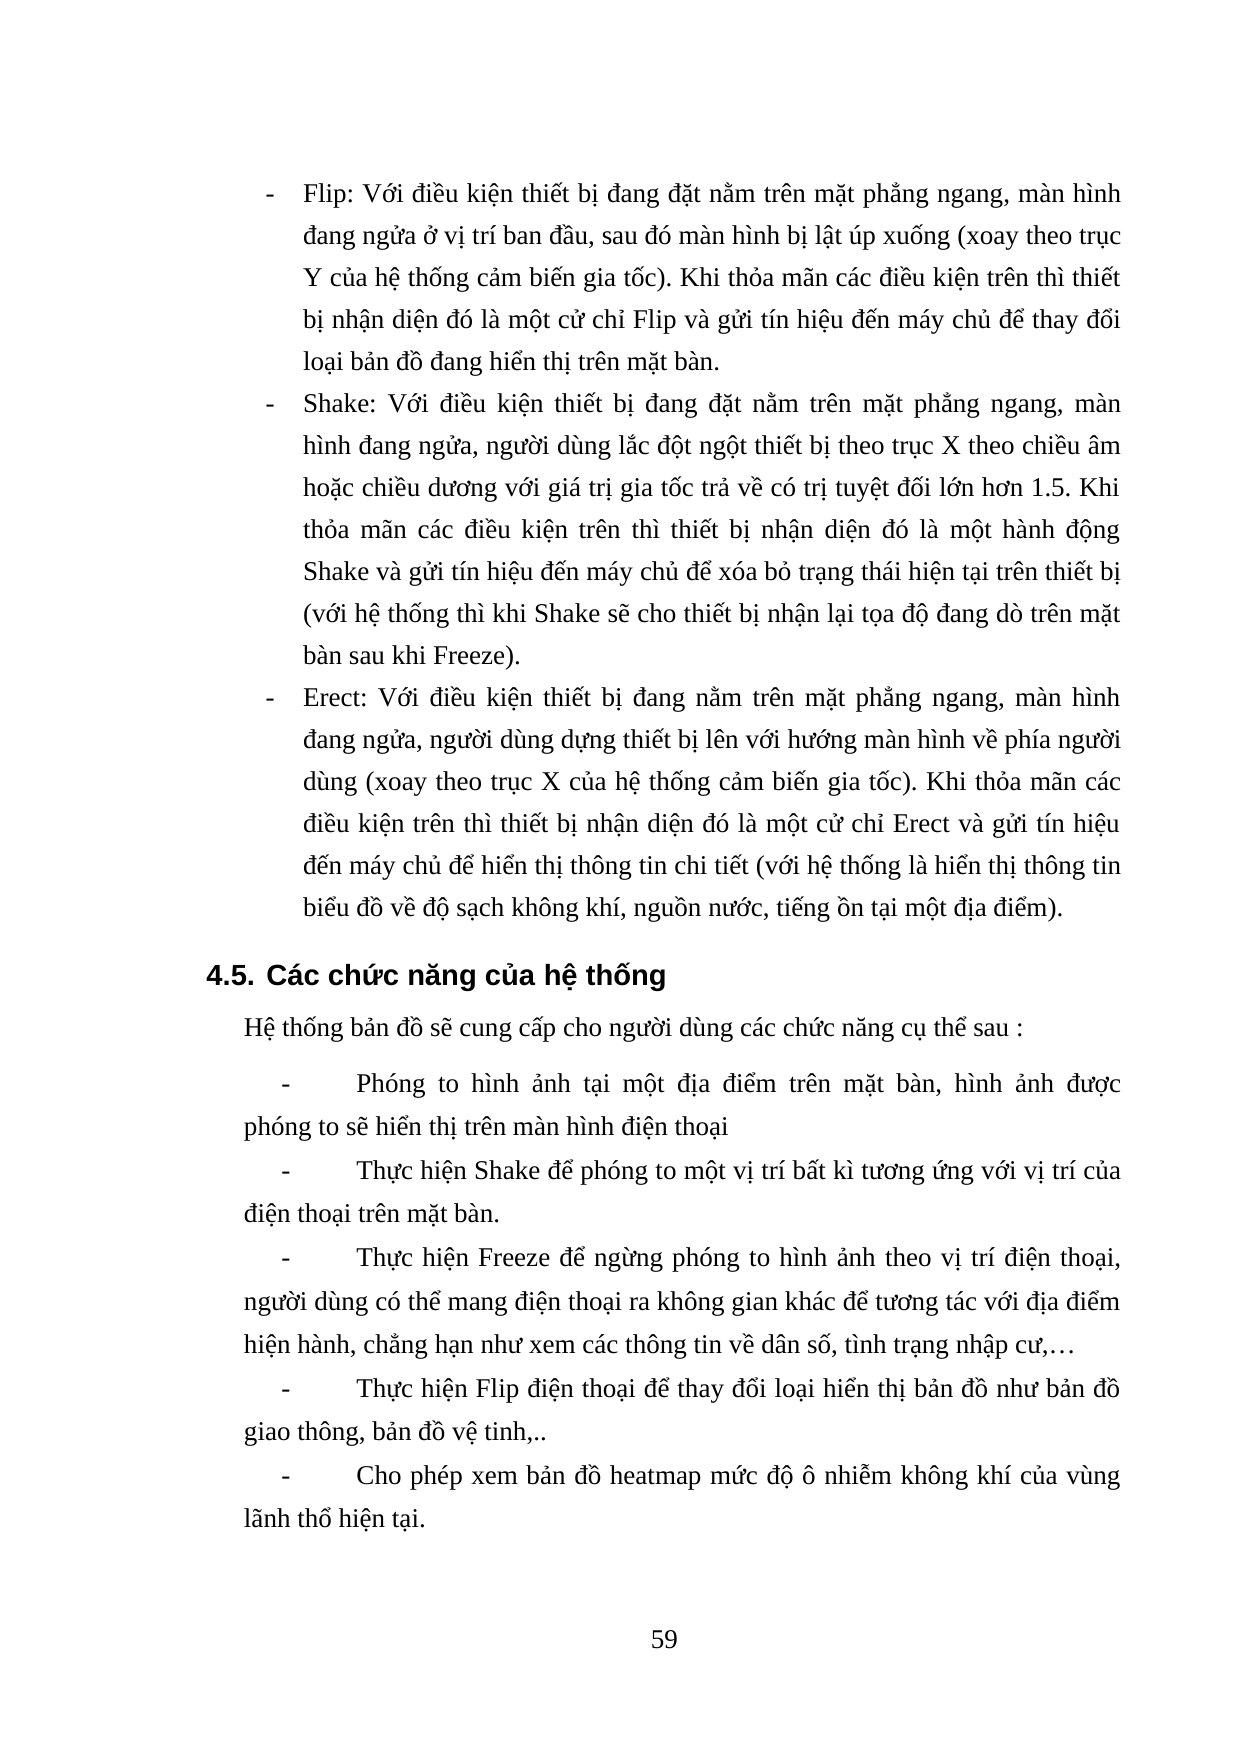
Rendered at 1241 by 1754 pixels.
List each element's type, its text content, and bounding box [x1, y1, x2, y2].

text Flip: Với điều kiện thiết bị đang đặt nằm trên mặt phẳng ngang, màn hình đang ngửa ở vị trí ban đầu, sau đó màn hình bị lật úp xuống (xoay theo trục Y của hệ thống cảm biến gia tốc). Khi thỏa mãn các điều kiện trên thì thiết bị nhận diện đó là một cử chỉ Flip và gửi tín hiệu đến máy chủ để thay đổi loại bản đồ đang hiển thị trên mặt bàn. [265, 177, 1122, 376]
text Phóng to hình ảnh tại một địa điểm trên mặt bàn, hình ảnh được phóng to sẽ hiển thị trên màn hình điện thoại [244, 1067, 1122, 1142]
text Thực hiện Flip điện thoại để thay đổi loại hiển thị bản đồ như bản đồ giao thông, bản đồ vệ tinh,.. [244, 1372, 1122, 1446]
text Thực hiện Shake để phóng to một vị trí bất kì tương ứng với vị trí của điện thoại trên mặt bàn. [244, 1154, 1122, 1229]
text Hệ thống bản đồ sẽ cung cấp cho người dùng các chức năng cụ thể sau : [206, 1011, 1122, 1042]
text Shake: Với điều kiện thiết bị đang đặt nằm trên mặt phẳng ngang, màn hình đang ngửa, người dùng lắc đột ngột thiết bị theo trục X theo chiều âm hoặc chiều dương với giá trị gia tốc trả về có trị tuyệt đối lớn hơn 1.5. Khi thỏa mãn các điều kiện trên thì thiết bị nhận diện đó là một hành động Shake và gửi tín hiệu đến máy chủ để xóa bỏ trạng thái hiện tại trên thiết bị (với hệ thống thì khi Shake sẽ cho thiết bị nhận lại tọa độ đang dò trên mặt bàn sau khi Freeze). [265, 387, 1122, 670]
text Erect: Với điều kiện thiết bị đang nằm trên mặt phẳng ngang, màn hình đang ngửa, người dùng dựng thiết bị lên với hướng màn hình về phía người dùng (xoay theo trục X của hệ thống cảm biến gia tốc). Khi thỏa mãn các điều kiện trên thì thiết bị nhận diện đó là một cử chỉ Erect và gửi tín hiệu đến máy chủ để hiển thị thông tin chi tiết (với hệ thống là hiển thị thông tin biểu đồ về độ sạch không khí, nguồn nước, tiếng ồn tại một địa điểm). [265, 681, 1122, 922]
text Thực hiện Freeze để ngừng phóng to hình ảnh theo vị trí điện thoại, người dùng có thể mang điện thoại ra không gian khác để tương tác với địa điểm hiện hành, chẳng hạn như xem các thông tin về dân số, tình trạng nhập cư,… [244, 1241, 1122, 1359]
subtitle Các chức năng của hệ thống [206, 958, 1122, 991]
text Cho phép xem bản đồ heatmap mức độ ô nhiễm không khí của vùng lãnh thổ hiện tại. [244, 1459, 1122, 1533]
